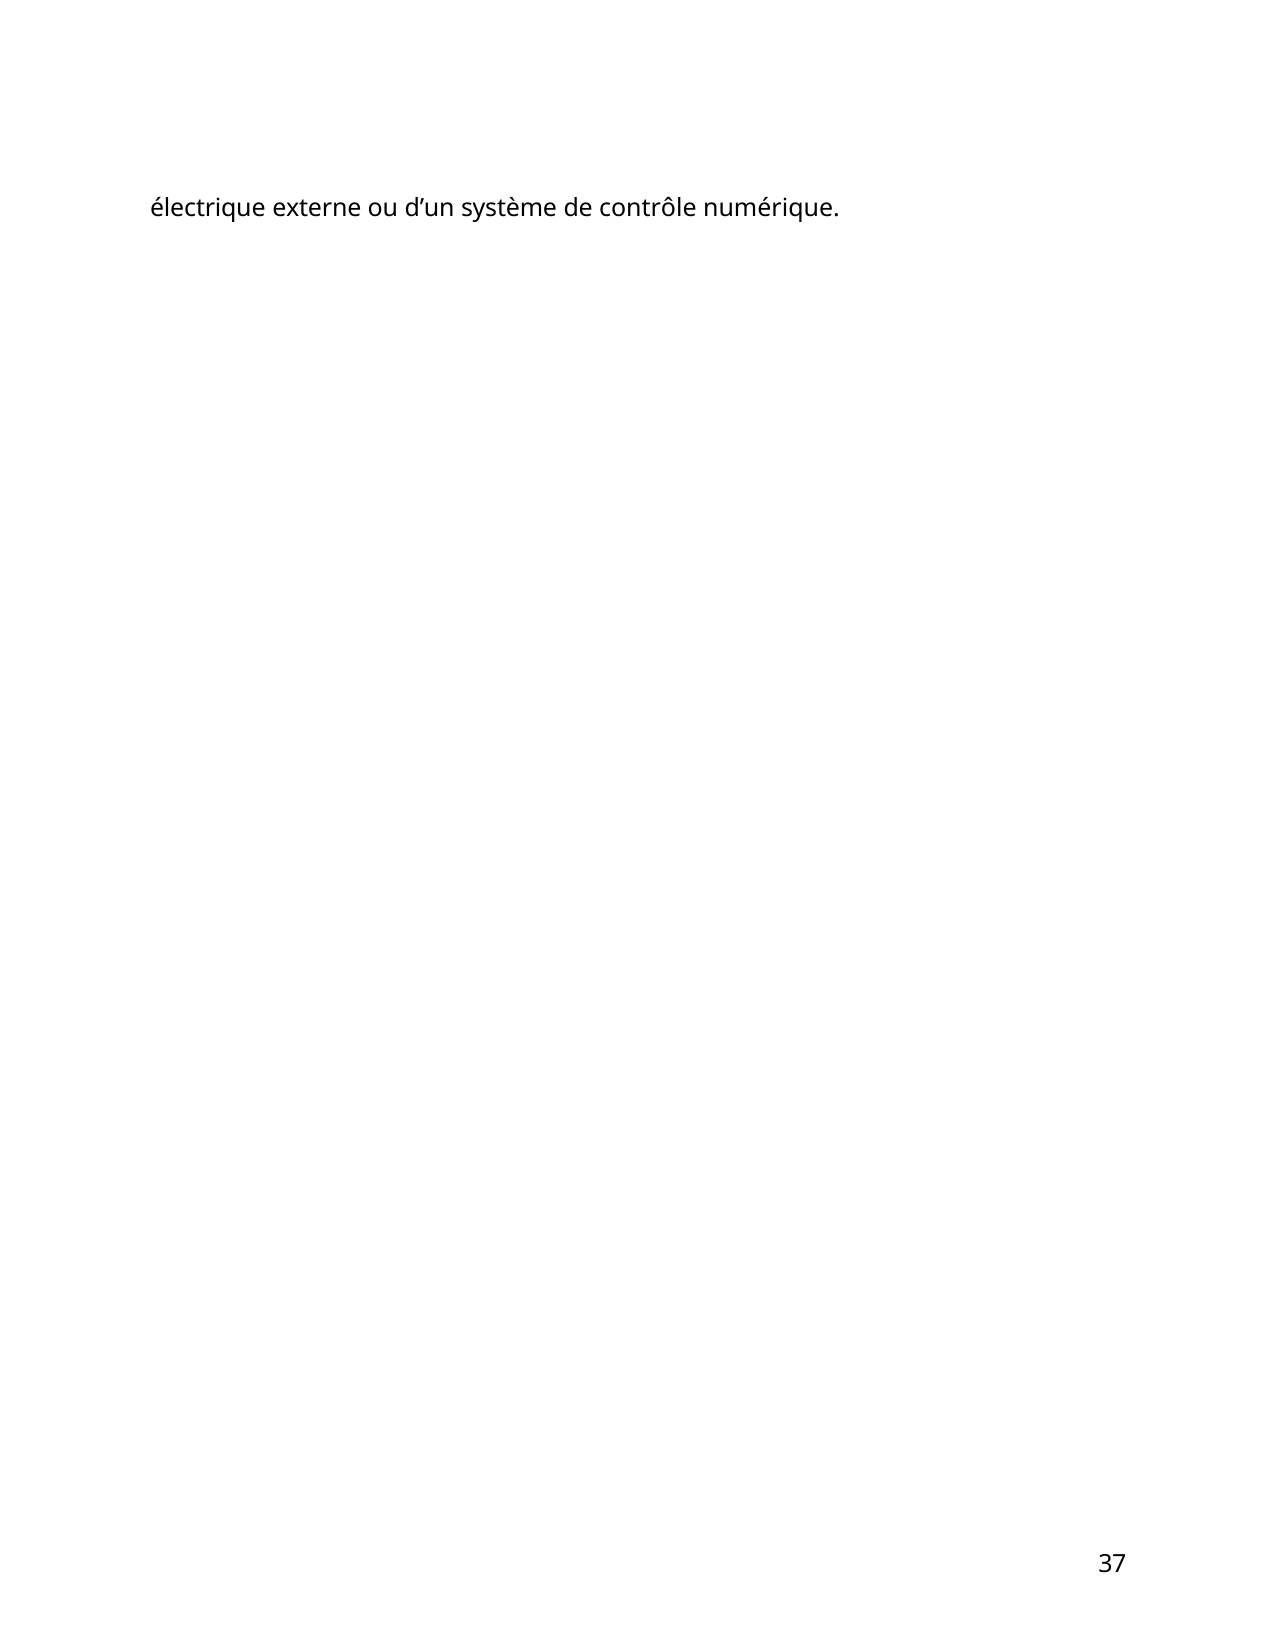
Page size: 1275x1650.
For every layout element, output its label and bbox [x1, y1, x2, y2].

text [150, 189, 1125, 224]
